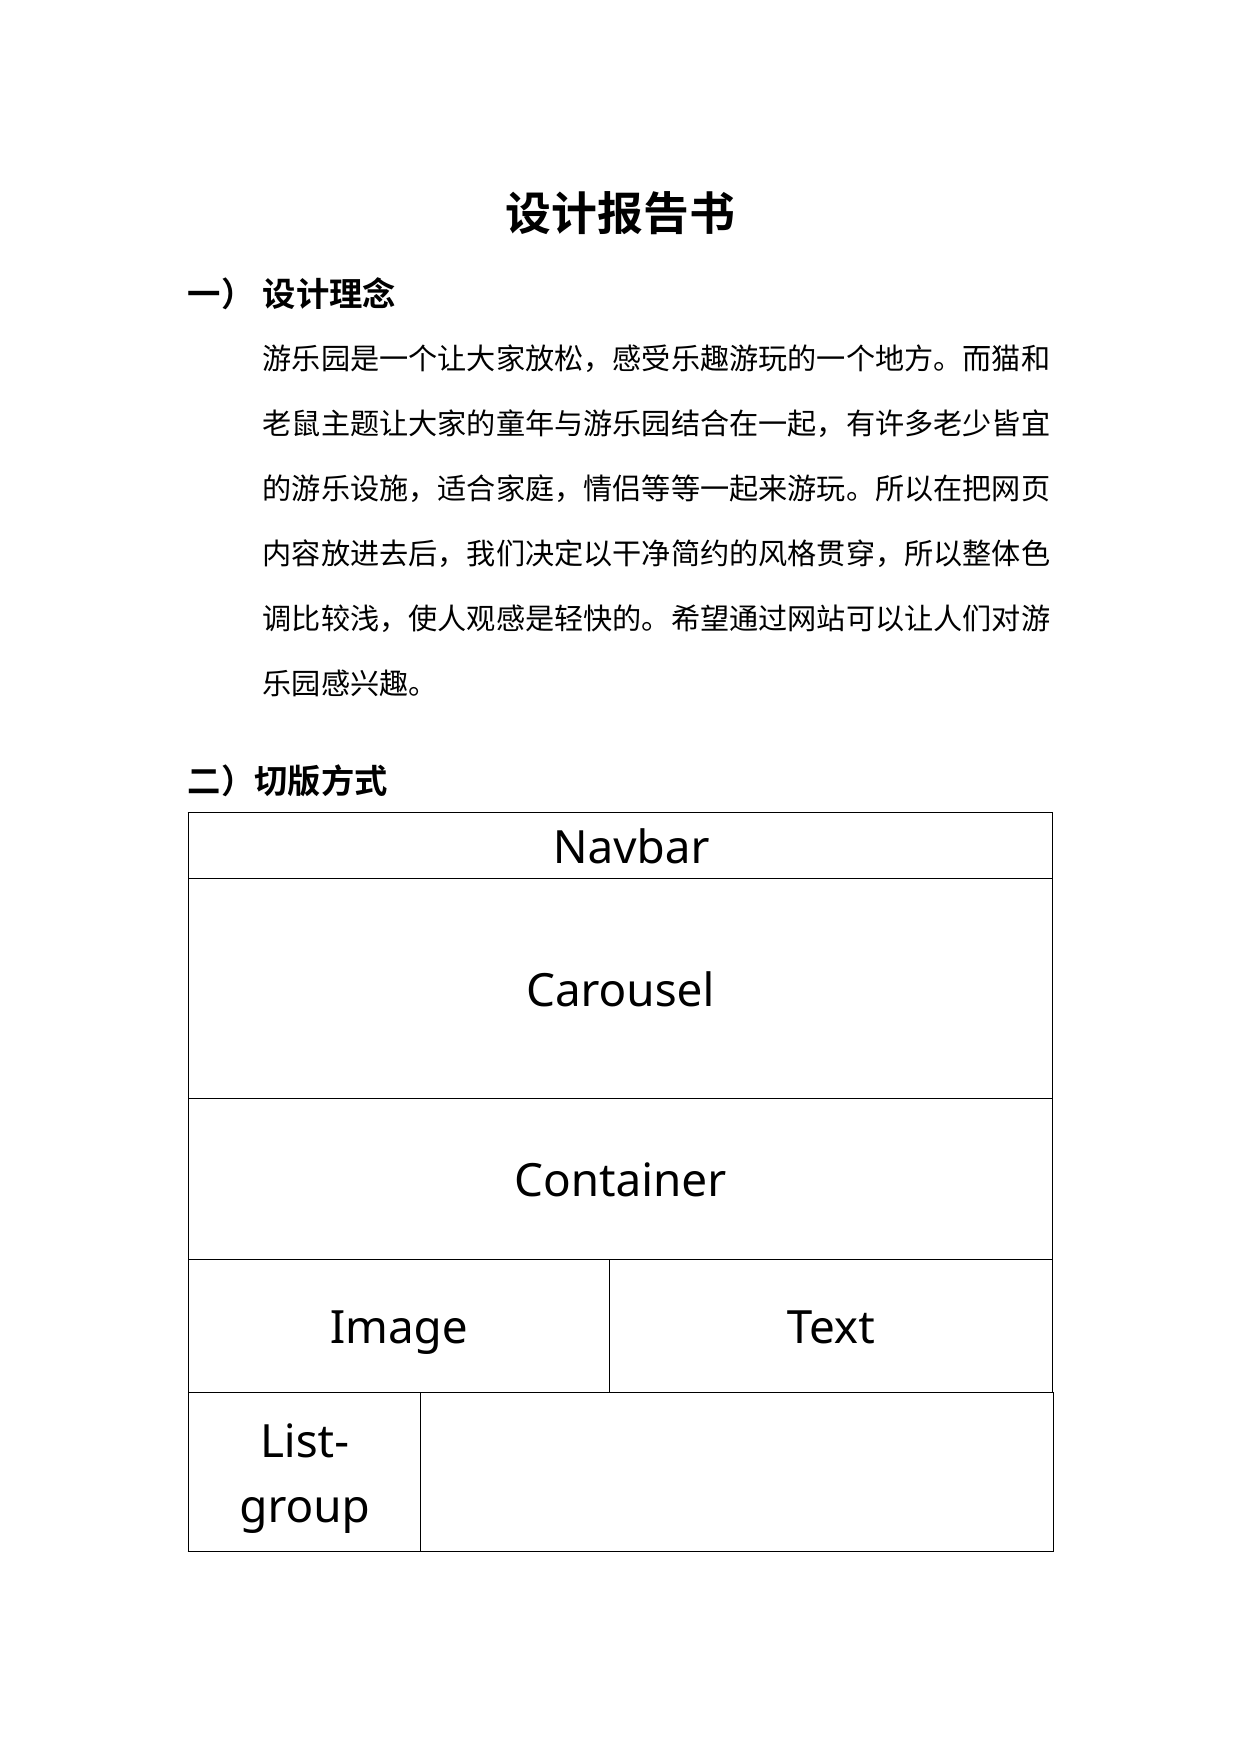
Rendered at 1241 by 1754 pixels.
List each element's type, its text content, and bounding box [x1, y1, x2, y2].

table_cell Image [189, 1260, 609, 1392]
text 设计报告书 [187, 162, 1053, 259]
list 游乐园是一个让大家放松，感受乐趣游玩的一个地方。而猫和老鼠主题让大家的童年与游乐园结合在一起，有许多老少皆宜的游乐设施，适合家庭，情侣等等一起来游玩。所以在把网页内容放进去后，我们决定以干净简约的风格贯穿，所以整体色调比较浅，使人观感是轻快的。希望通过网站可以让人们对游乐园感兴趣。 [262, 324, 1053, 714]
list 设计理念 [187, 259, 1053, 324]
table_header Navbar [189, 813, 1052, 878]
table_cell Container [189, 1099, 1052, 1259]
table_cell [421, 1393, 1053, 1551]
table_cell Carousel [189, 879, 1052, 1097]
text 二）切版方式 [187, 747, 1053, 812]
table_cell List-group [189, 1393, 420, 1551]
table_cell Text [610, 1260, 1052, 1392]
